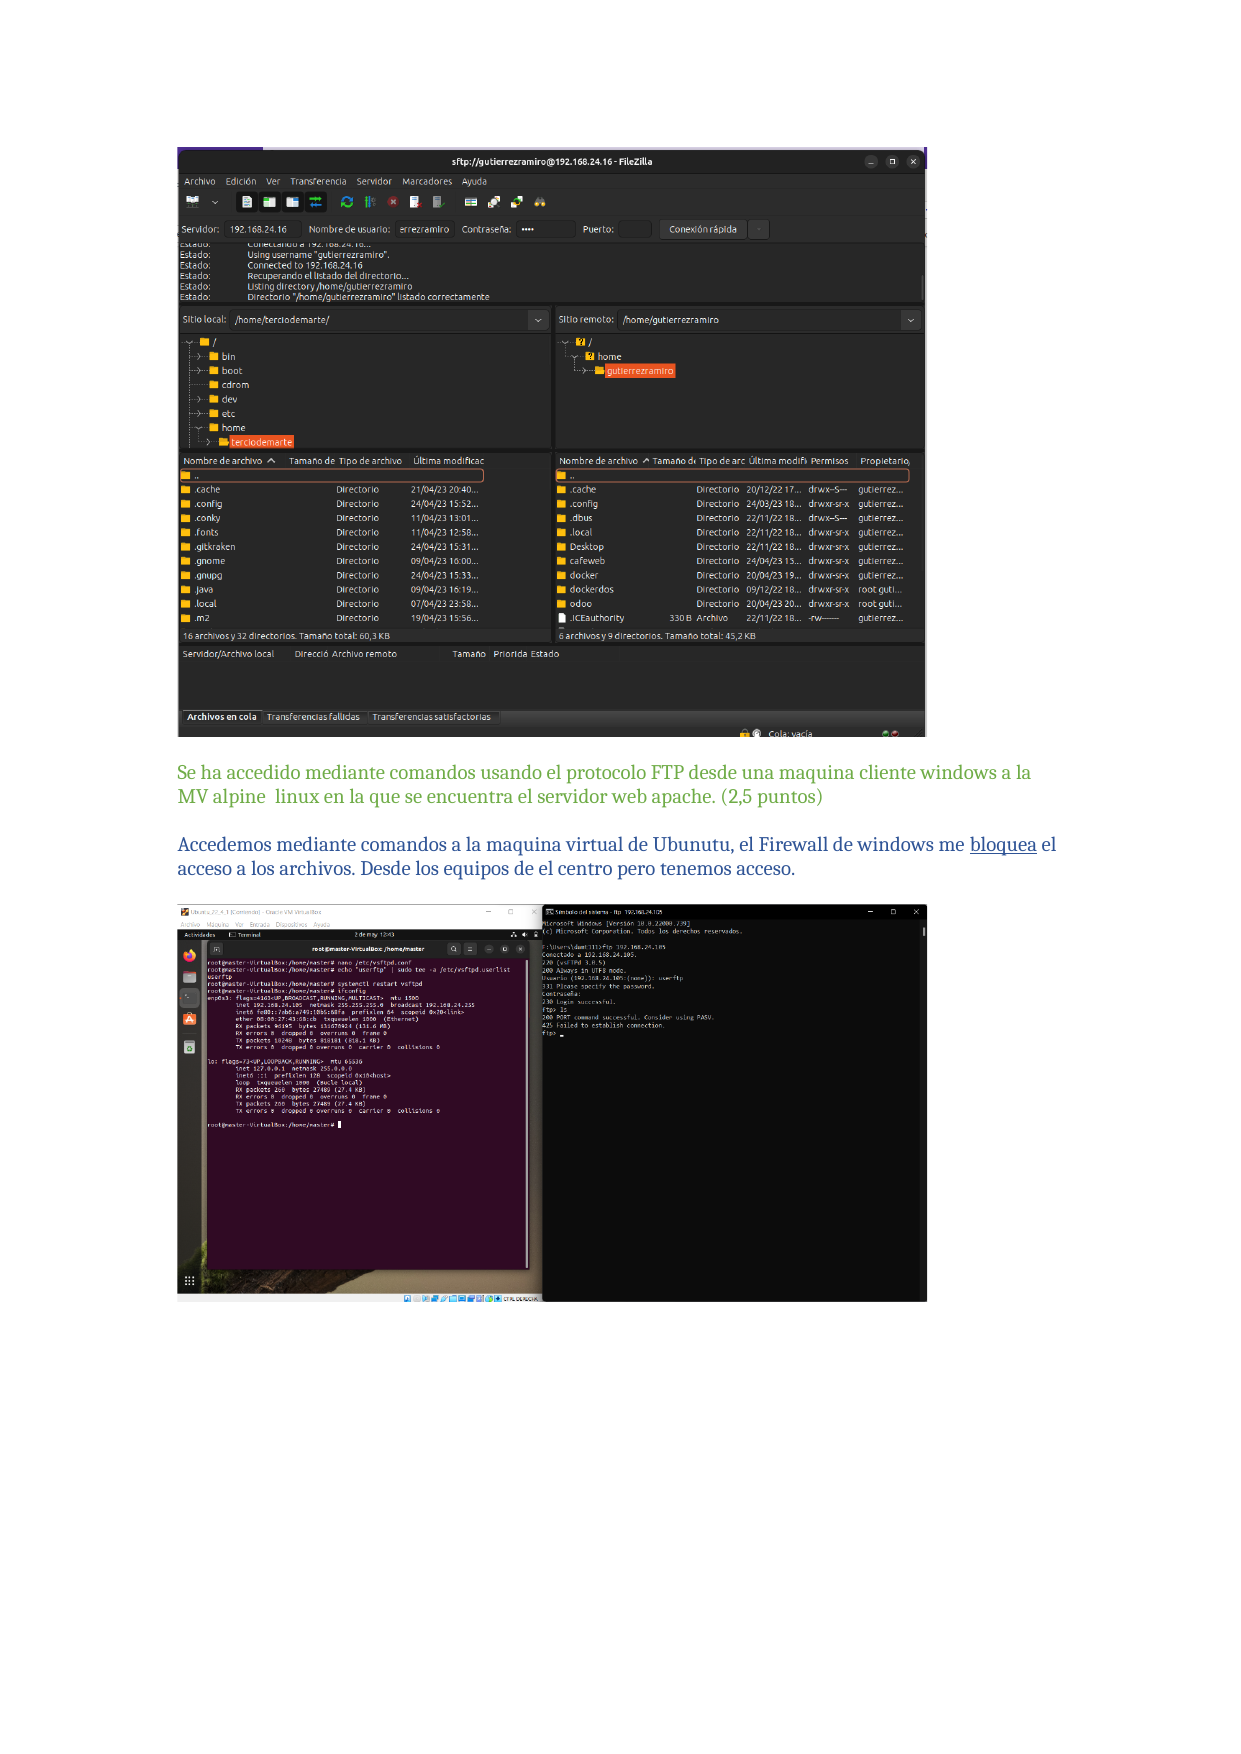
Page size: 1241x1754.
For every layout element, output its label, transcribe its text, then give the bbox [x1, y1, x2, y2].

picture [177, 904, 928, 1302]
text Se ha accedido mediante comandos usando el protocolo FTP desde una maquina cliente windows a la MV alpine linux en la que se encuentra el servidor web apache. (2,5 puntos) [177, 761, 1063, 808]
text Accedemos mediante comandos a la maquina virtual de Ubunutu, el Firewall de windows me bloquea el acceso a los archivos. Desde los equipos de el centro pero tenemos acceso. [177, 832, 1063, 880]
picture [177, 147, 928, 737]
